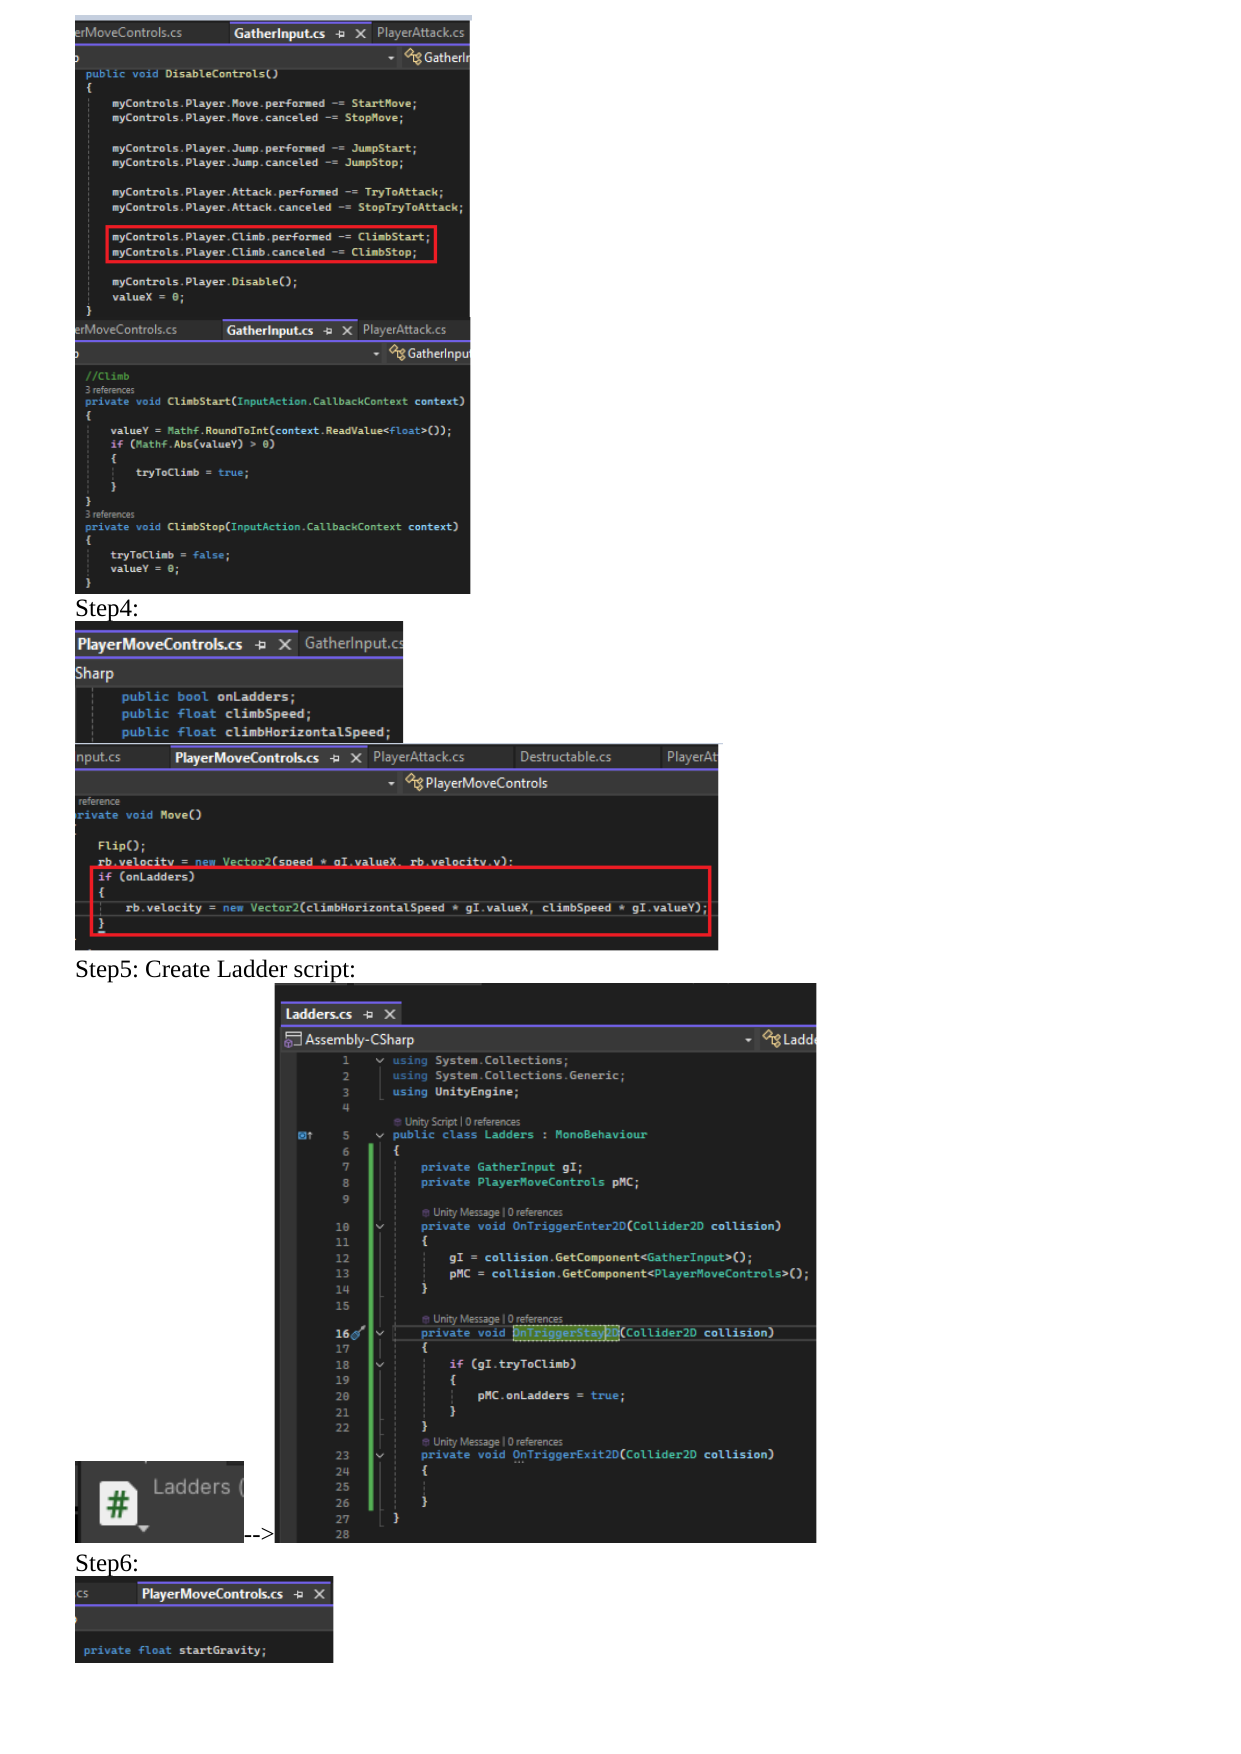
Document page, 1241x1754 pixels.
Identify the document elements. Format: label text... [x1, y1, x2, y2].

text Step4: [75, 593, 1165, 622]
picture [75, 15, 472, 594]
picture [75, 1461, 244, 1543]
text Step5: Create Ladder script: [75, 954, 1165, 983]
picture [274, 983, 817, 1543]
picture [75, 621, 723, 955]
picture [75, 1576, 334, 1663]
text Step6: [75, 1548, 1165, 1577]
